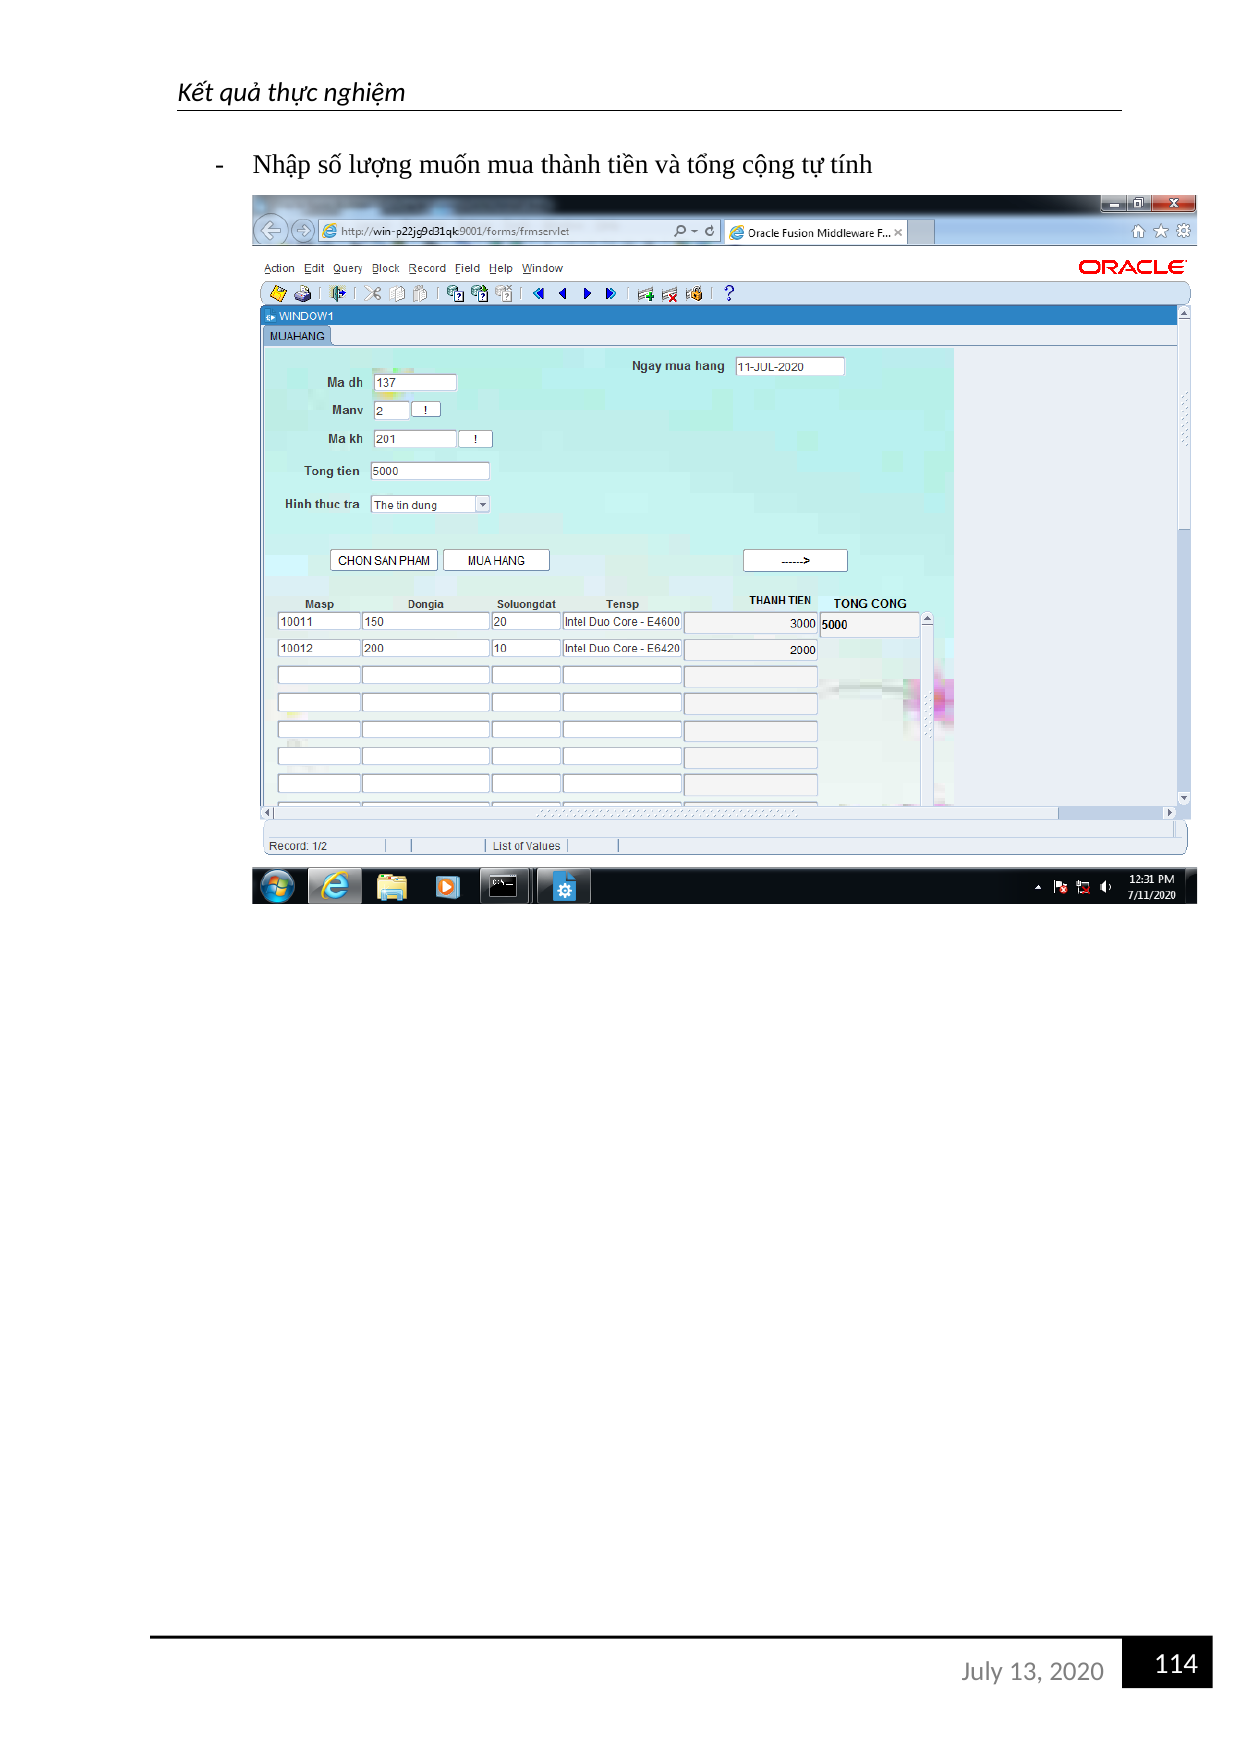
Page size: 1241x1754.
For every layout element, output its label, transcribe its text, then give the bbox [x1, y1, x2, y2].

picture [252, 195, 1198, 904]
